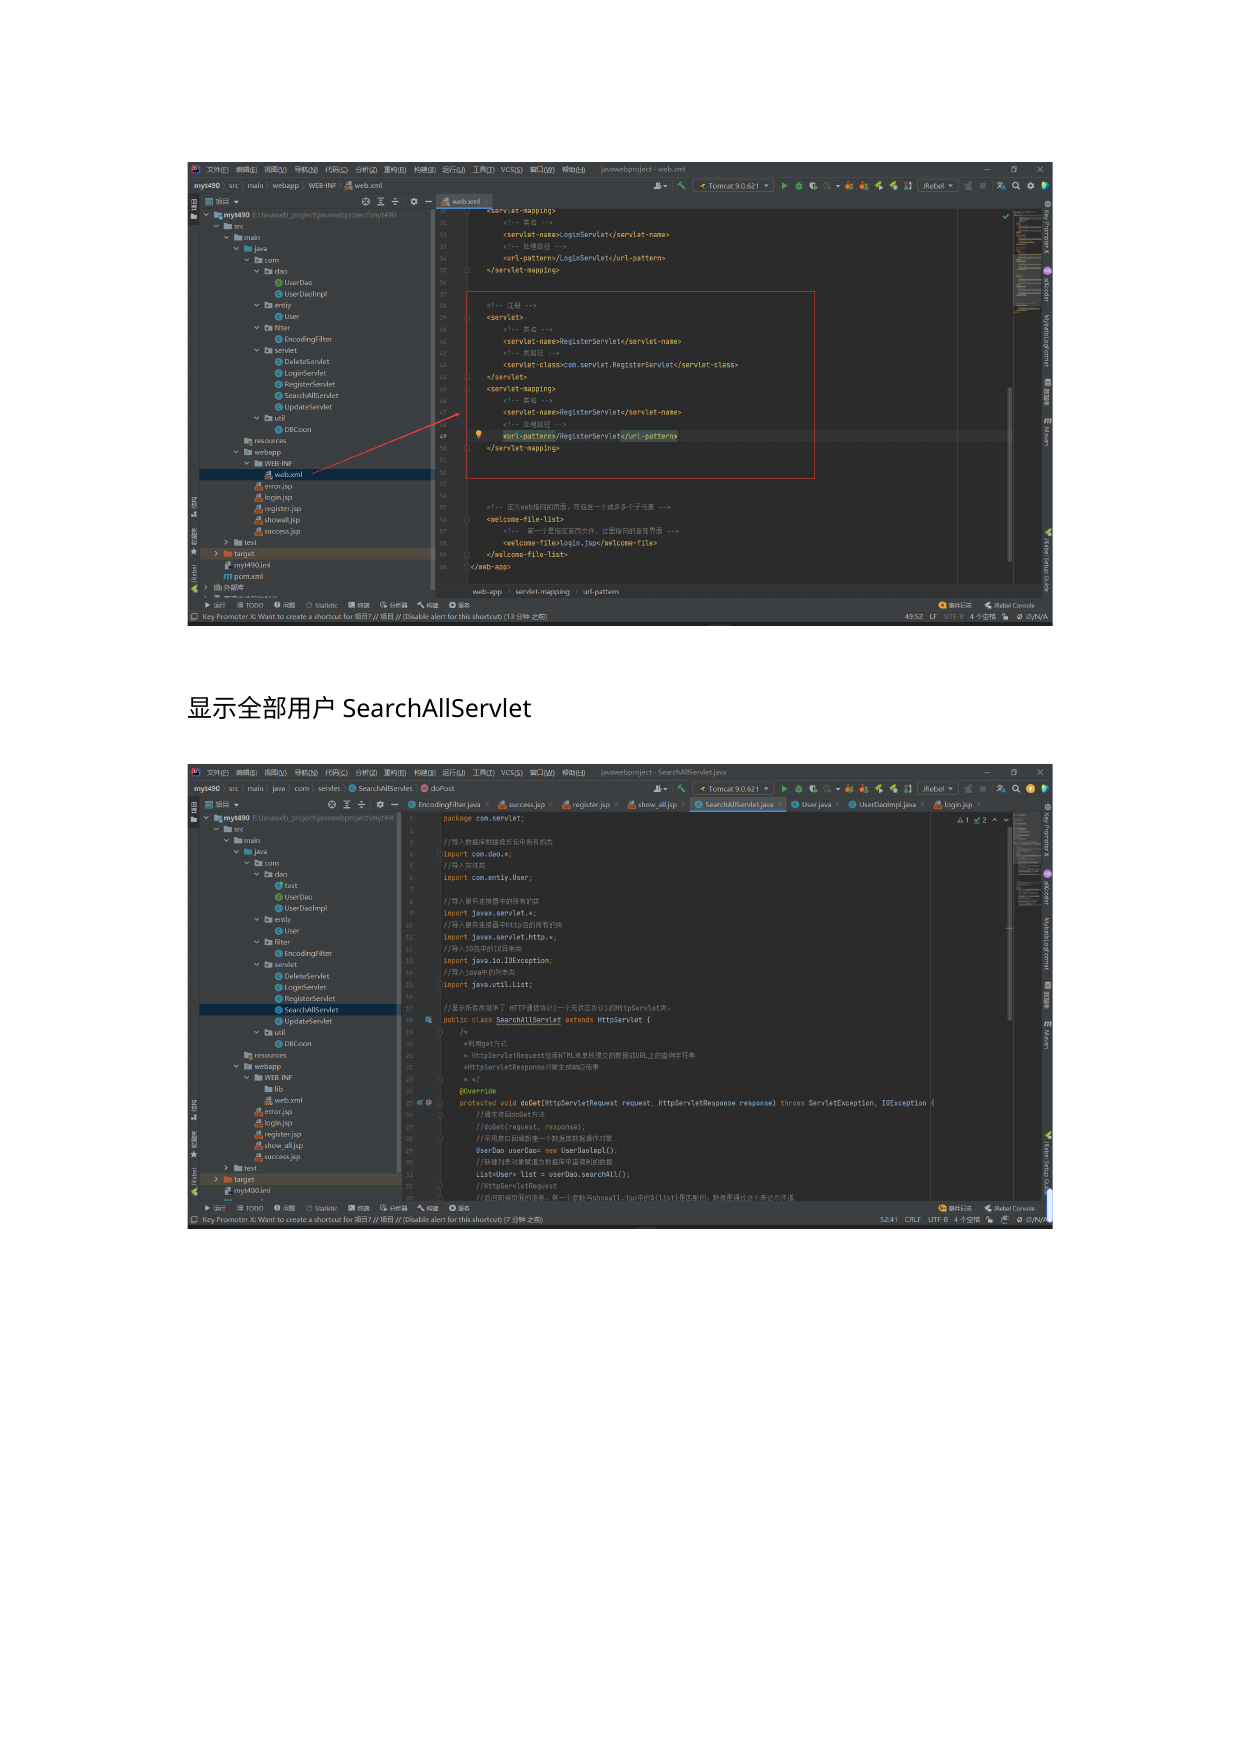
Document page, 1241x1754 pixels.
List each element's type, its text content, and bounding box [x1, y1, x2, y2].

picture [187, 162, 1053, 626]
text 显示全部用户SearchAllServlet [187, 674, 1053, 739]
picture [187, 764, 1053, 1229]
